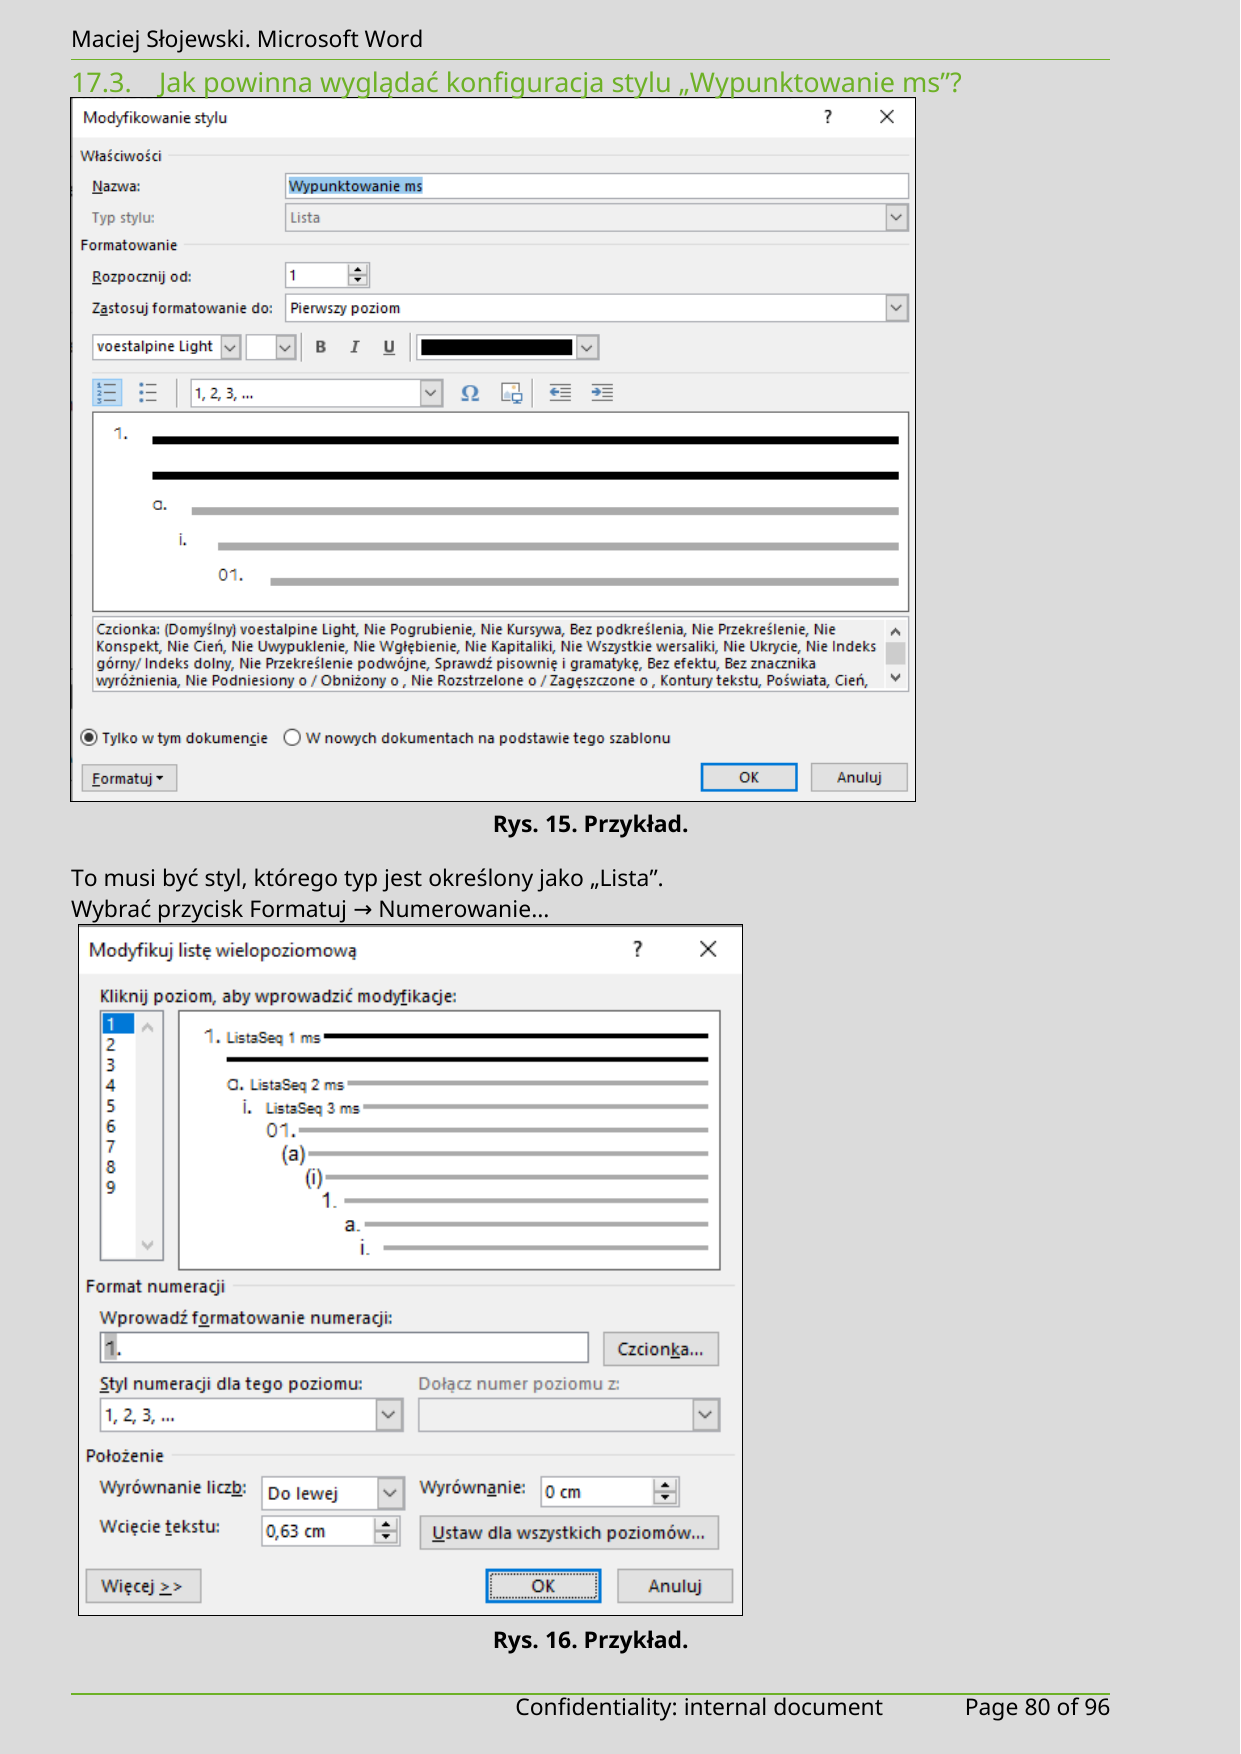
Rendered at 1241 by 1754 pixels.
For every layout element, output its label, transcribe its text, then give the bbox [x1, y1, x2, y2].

subtitle Jak powinna wyglądać konfiguracja stylu „Wypunktowanie ms”? [71, 71, 1110, 98]
text To musi być styl, którego typ jest określony jako „Lista”. [71, 862, 1110, 893]
text Rys. 16. Przykład. [71, 1630, 1110, 1653]
text Wybrać przycisk Formatuj → Numerowanie… [71, 893, 1110, 924]
picture [71, 98, 915, 801]
picture [79, 925, 742, 1615]
text Rys. 15. Przykład. [71, 814, 1110, 837]
